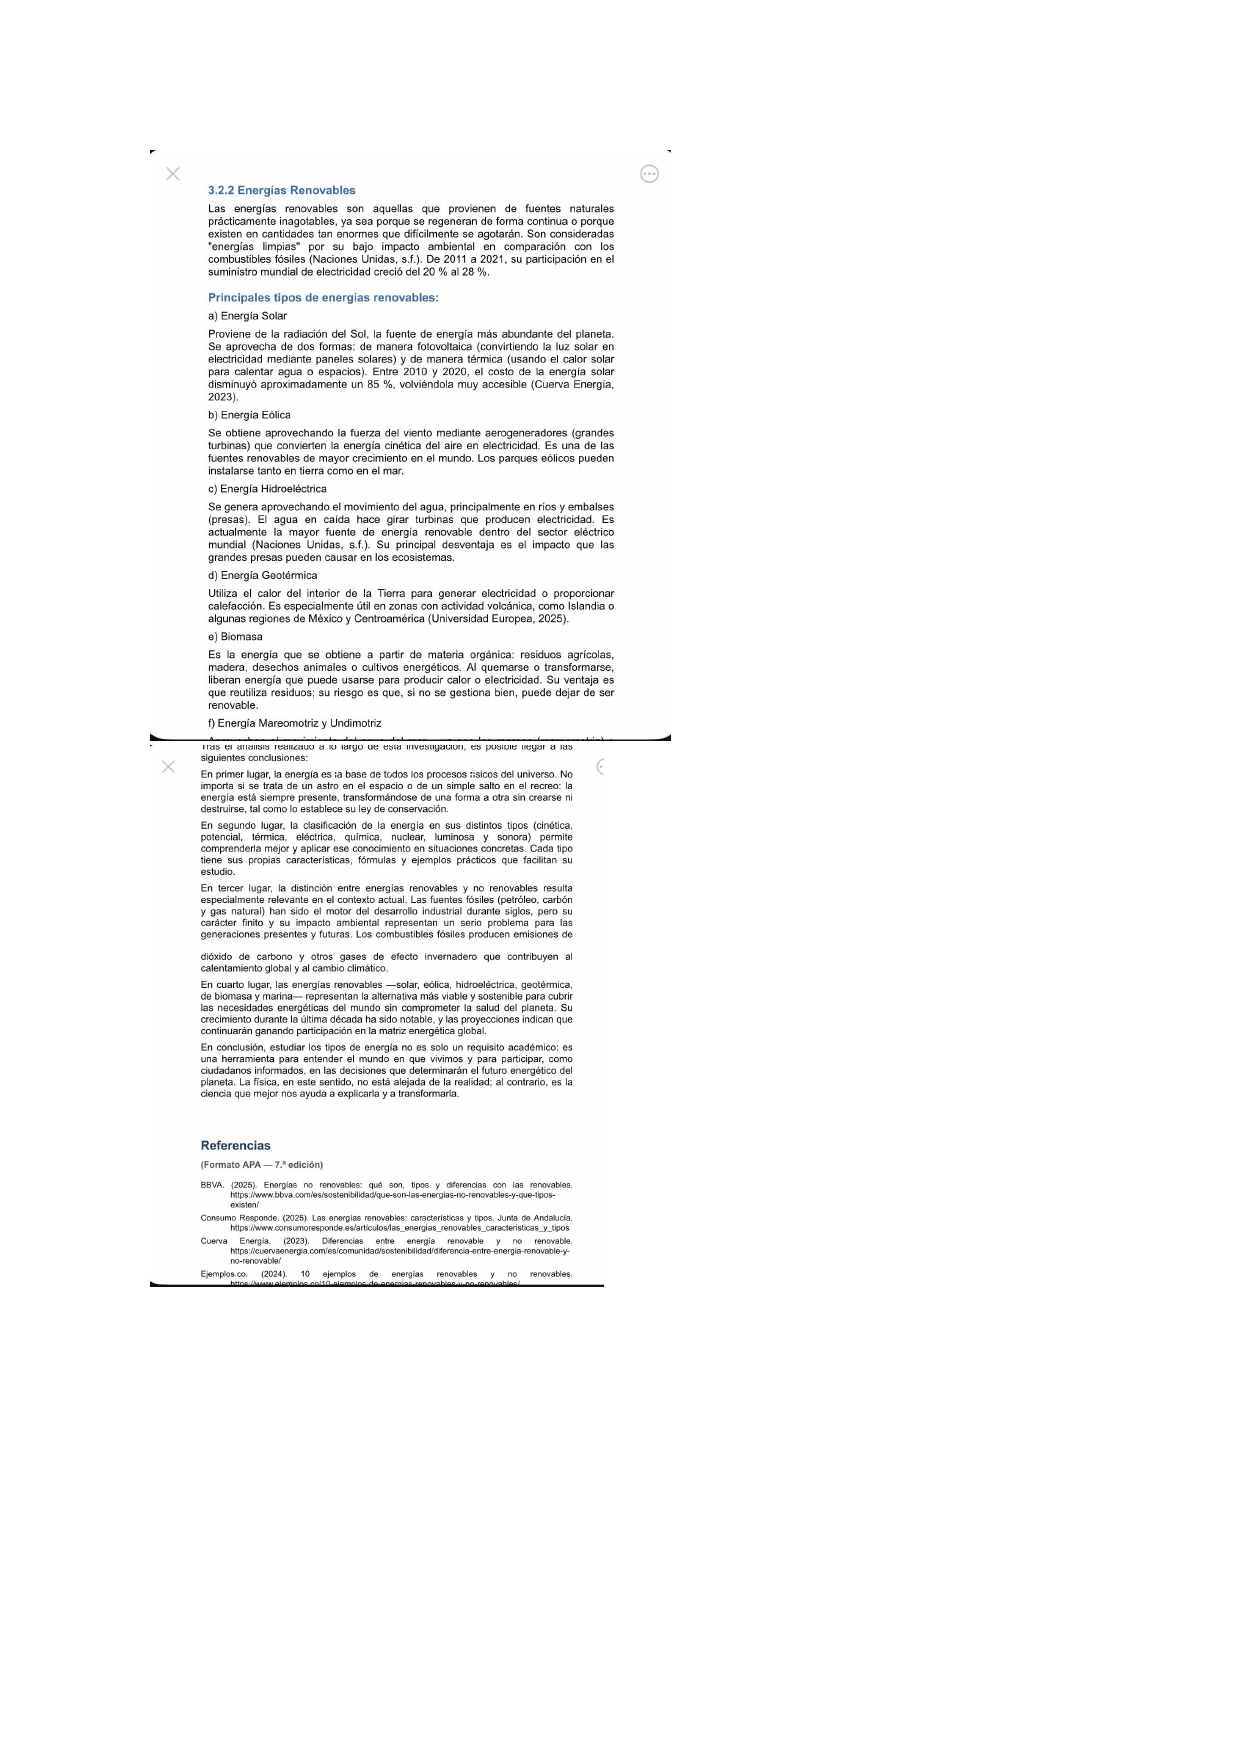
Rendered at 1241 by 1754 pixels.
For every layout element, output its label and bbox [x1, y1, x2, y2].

picture [150, 150, 671, 741]
picture [150, 745, 605, 1287]
